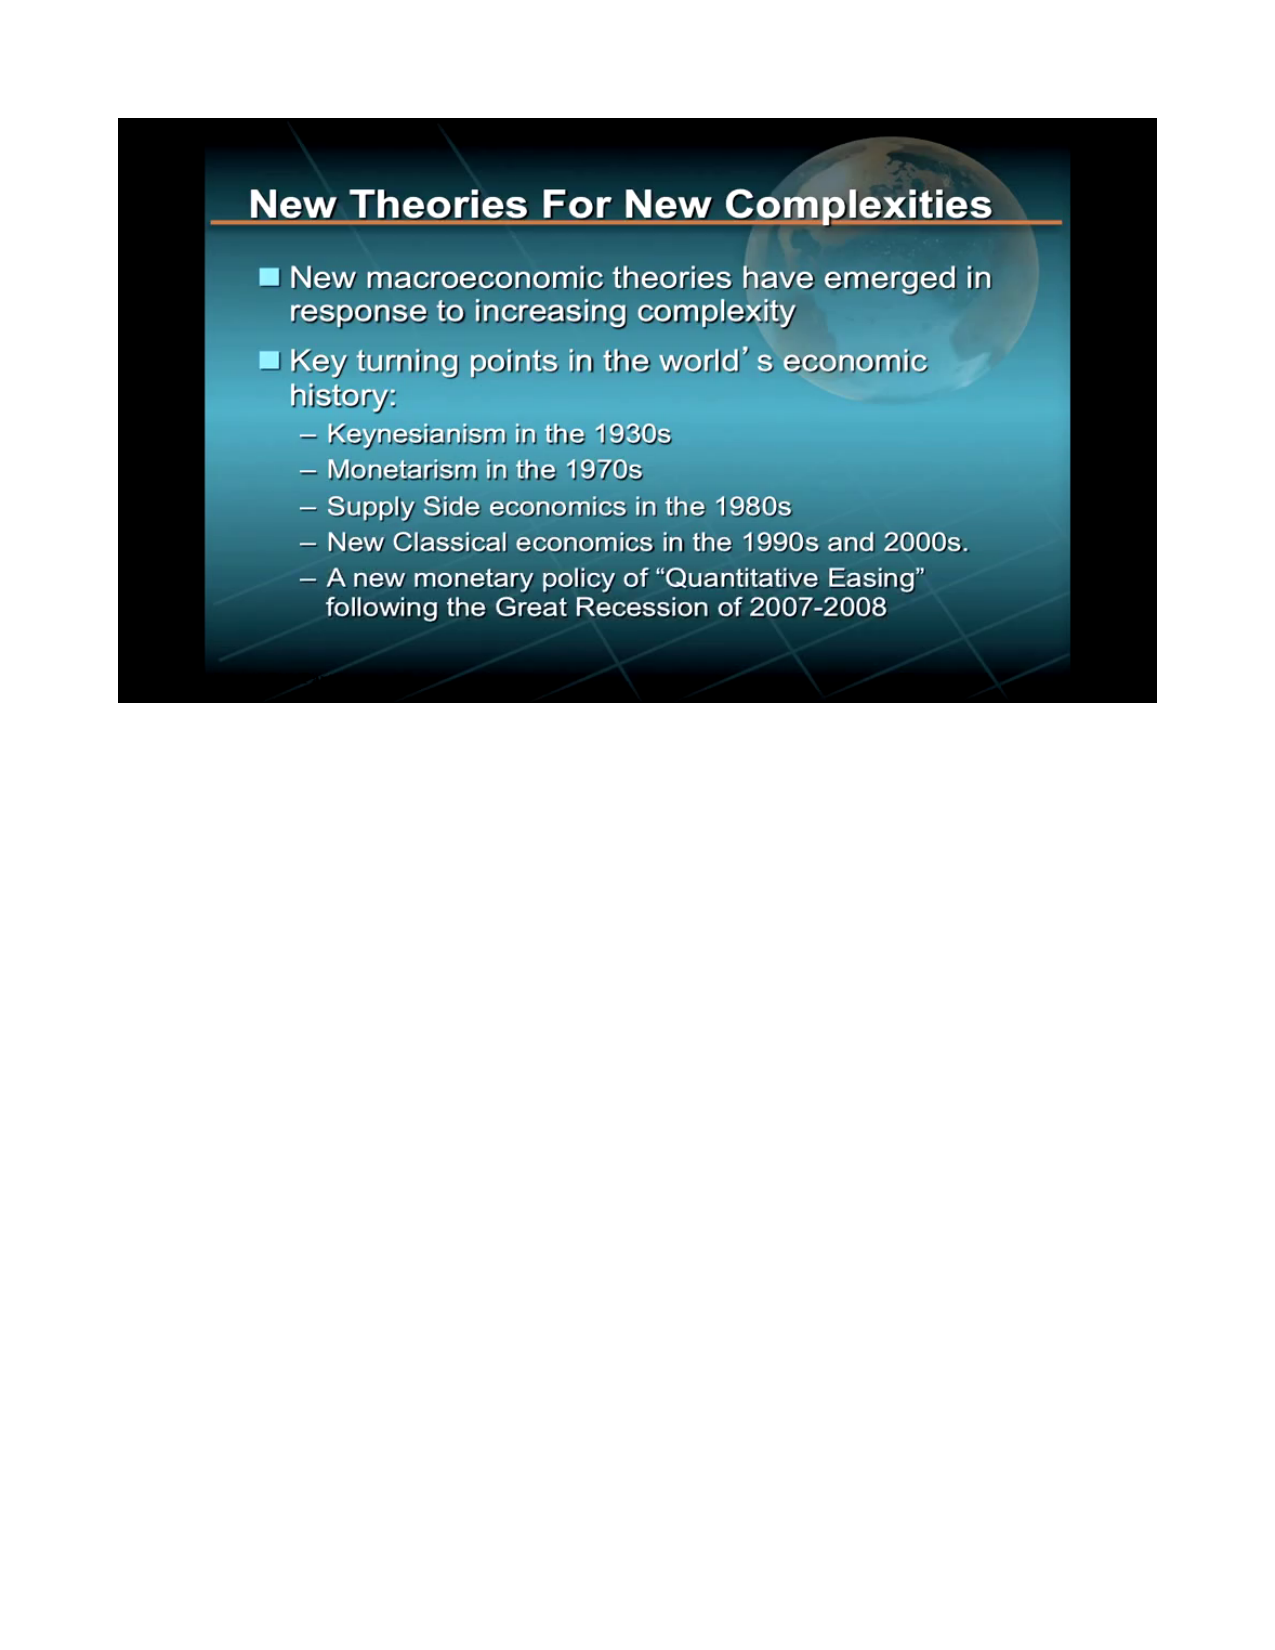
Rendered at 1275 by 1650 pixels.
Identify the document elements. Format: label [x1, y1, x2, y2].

picture [118, 118, 1157, 703]
